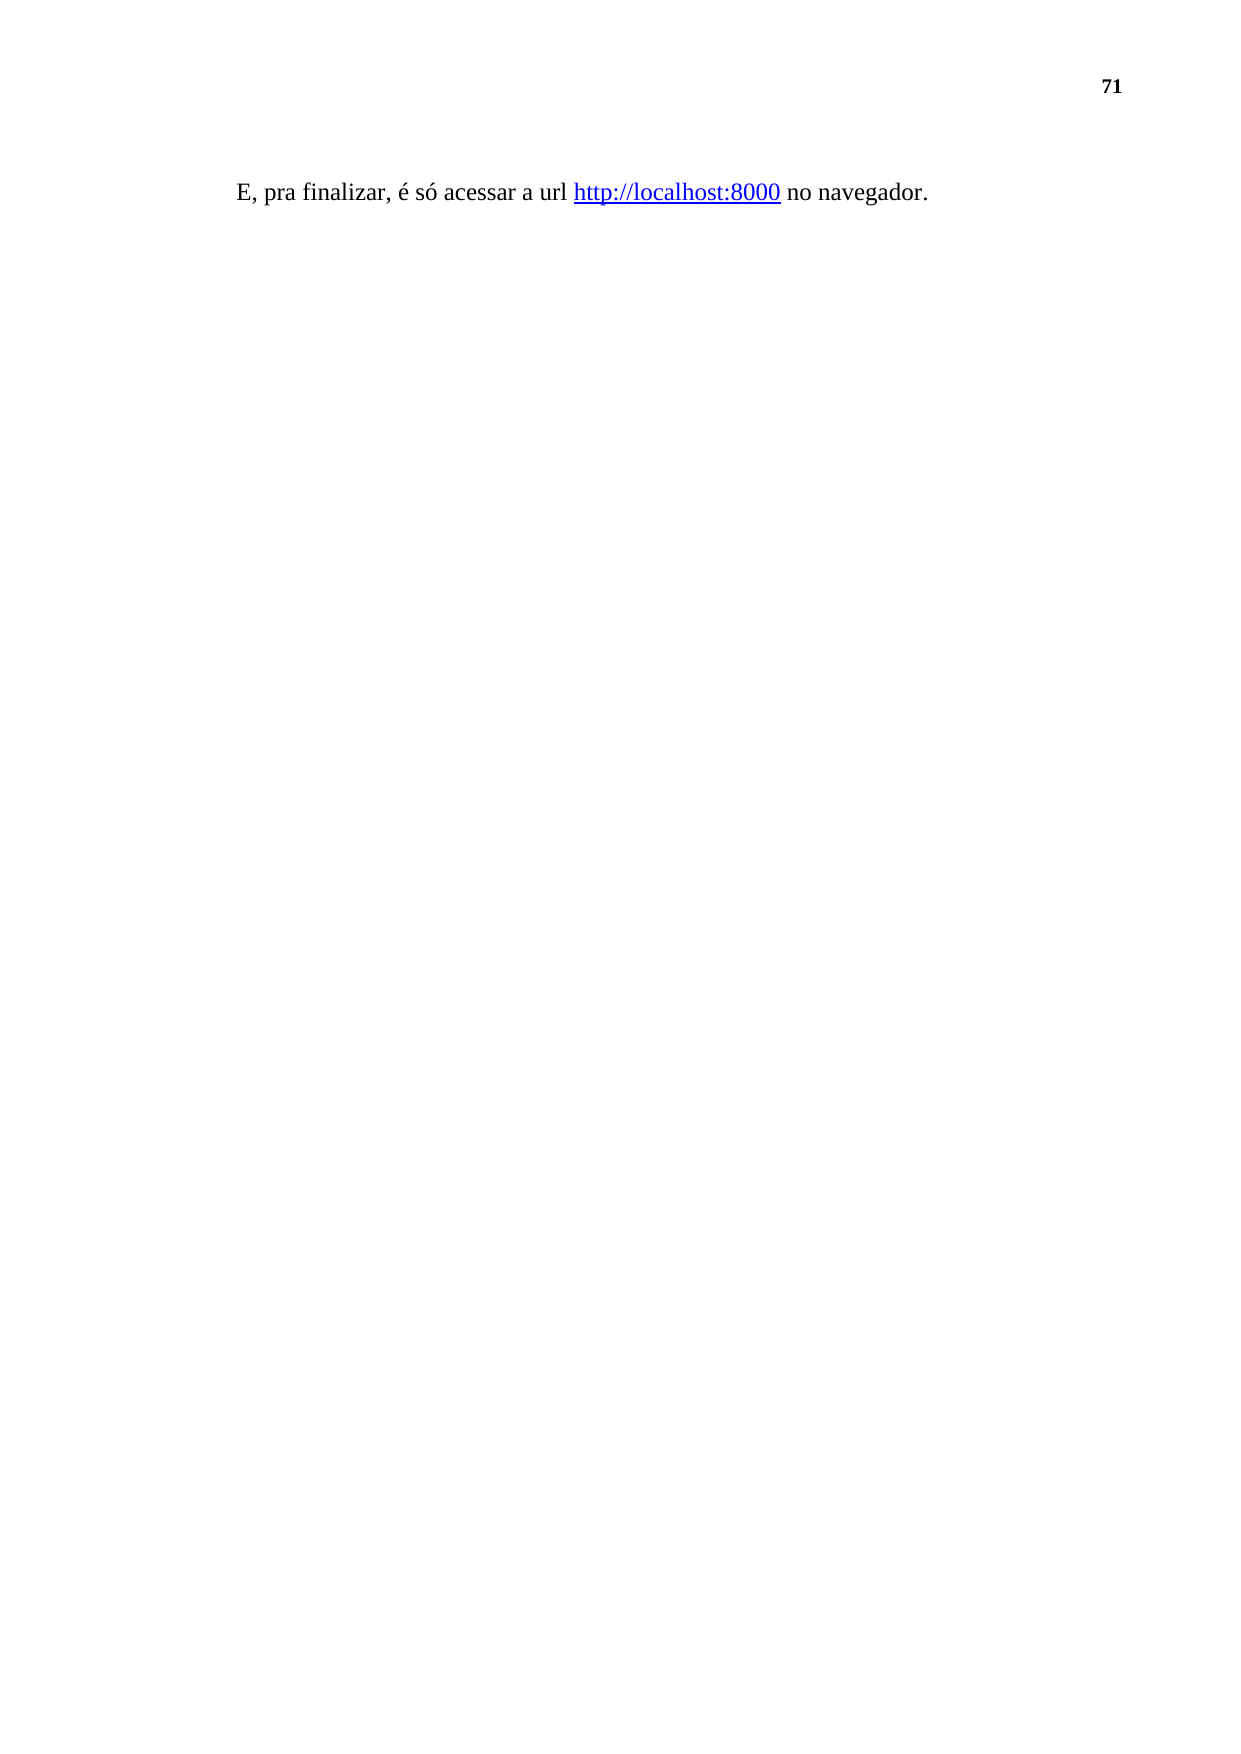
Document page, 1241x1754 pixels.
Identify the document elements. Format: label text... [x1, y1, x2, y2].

text E, pra finalizar, é só acessar a url http://localhost:8000 no navegador. [177, 177, 1122, 206]
